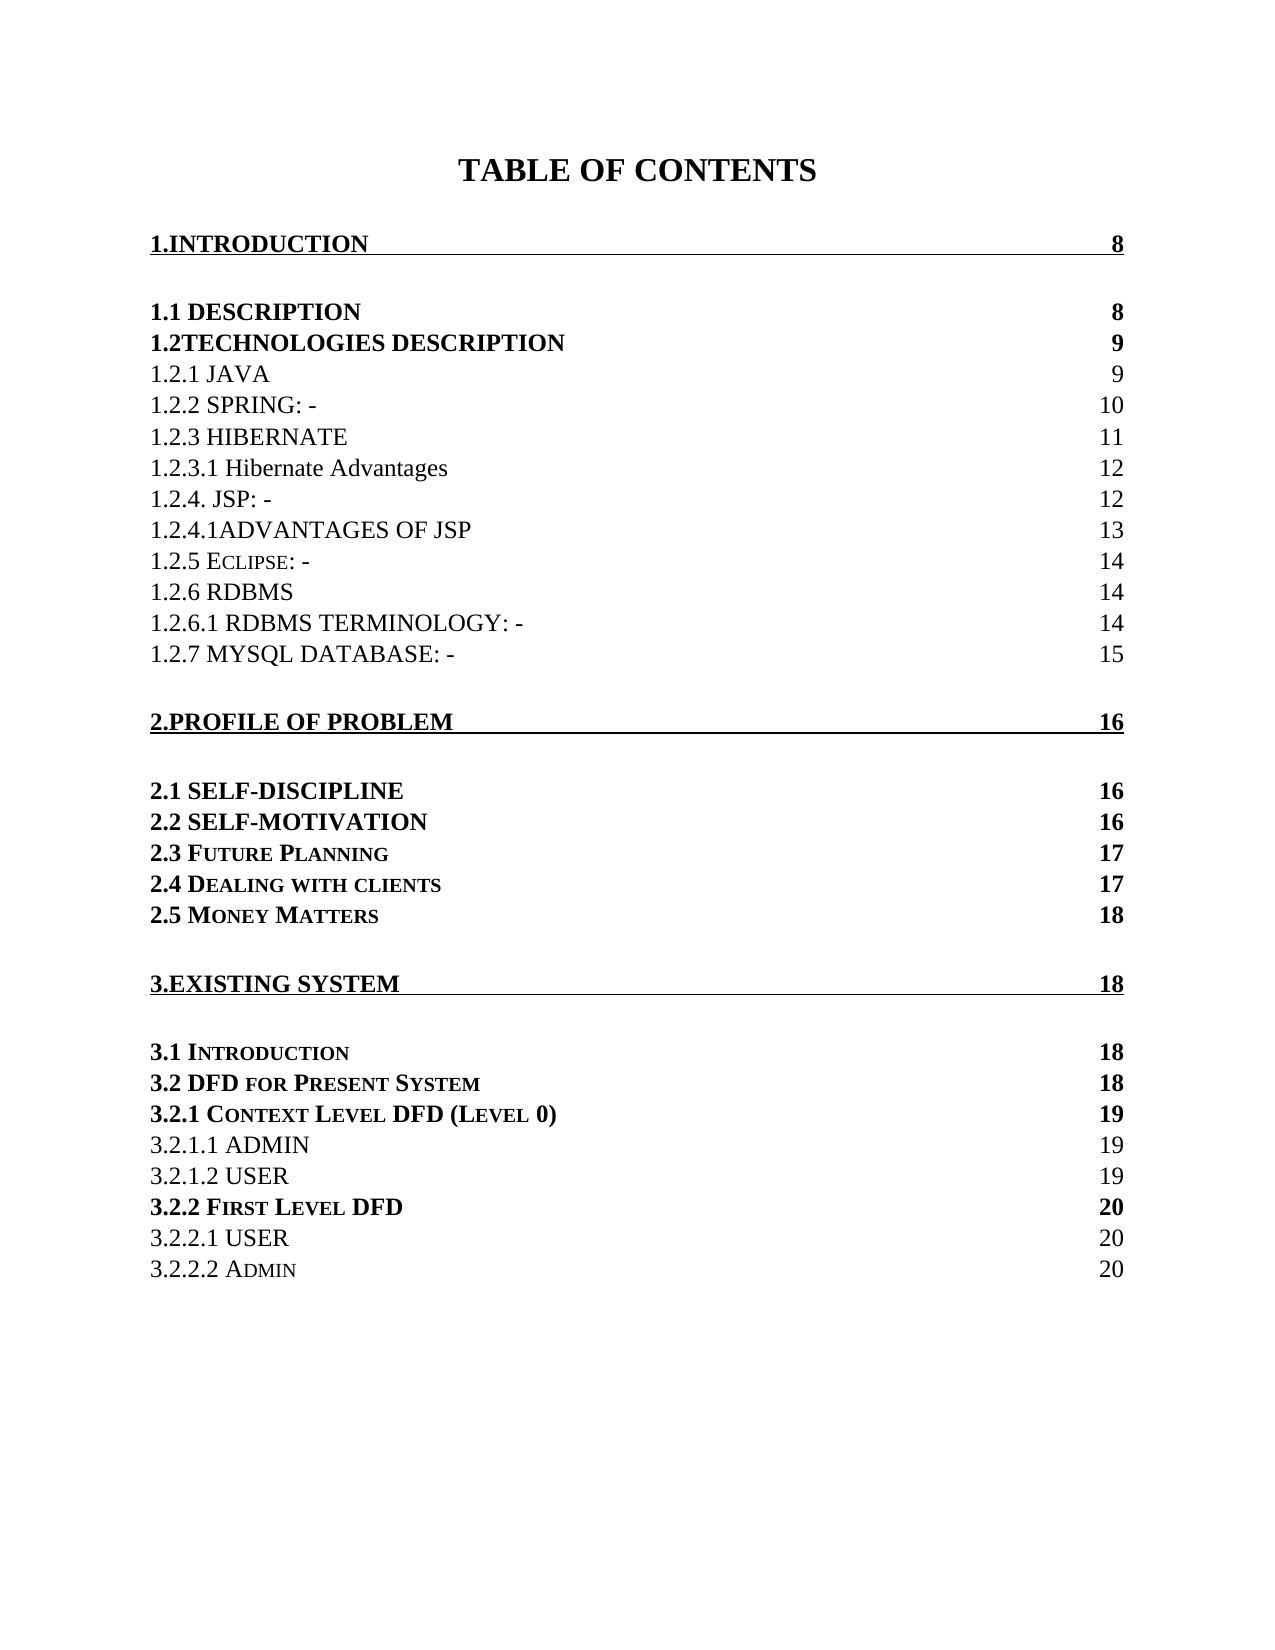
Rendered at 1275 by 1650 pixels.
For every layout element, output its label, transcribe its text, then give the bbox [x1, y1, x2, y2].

text 2.4 Dealing with clients 17 [150, 869, 1125, 898]
text 1.2.6 RDBMS 14 [150, 577, 1125, 606]
text 1.1 DESCRIPTION 8 [150, 297, 1125, 326]
text 1.2TECHNOLOGIES DESCRIPTION 9 [150, 328, 1125, 357]
text 1.2.4.1ADVANTAGES OF JSP 13 [150, 515, 1125, 543]
text 2.2 SELF-MOTIVATION 16 [150, 807, 1125, 836]
text 3.2.1.1 ADMIN 19 [150, 1130, 1125, 1159]
text 2.PROFILE OF PROBLEM 16 [150, 707, 1125, 736]
text 3.2.2.1 USER 20 [150, 1223, 1125, 1252]
text 1.INTRODUCTION 8 [150, 229, 1125, 258]
text 3.2.2 First Level DFD 20 [150, 1192, 1125, 1221]
text 1.2.5 Eclipse: - 14 [150, 546, 1125, 574]
text 3.2 DFD for Present System 18 [150, 1068, 1125, 1097]
text 2.5 Money Matters 18 [150, 900, 1125, 929]
text TABLE OF CONTENTS [150, 150, 1125, 188]
text 3.2.2.2 Admin 20 [150, 1254, 1125, 1283]
text 1.2.3.1 Hibernate Advantages 12 [150, 453, 1125, 481]
text 1.2.7 MYSQL DATABASE: - 15 [150, 639, 1125, 668]
text 1.2.4. JSP: - 12 [150, 484, 1125, 512]
text 3.1 Introduction 18 [150, 1037, 1125, 1066]
text 3.2.1.2 USER 19 [150, 1161, 1125, 1190]
text 1.2.2 SPRING: - 10 [150, 391, 1125, 419]
text 1.2.6.1 RDBMS TERMINOLOGY: - 14 [150, 608, 1125, 637]
text 3.Existing System 18 [150, 969, 1125, 997]
text 2.3 Future Planning 17 [150, 838, 1125, 867]
text 1.2.1 JAVA 9 [150, 359, 1125, 388]
text 1.2.3 HIBERNATE 11 [150, 422, 1125, 450]
text 3.2.1 Context Level DFD (Level 0) 19 [150, 1099, 1125, 1128]
text 2.1 SELF-DISCIPLINE 16 [150, 776, 1125, 805]
